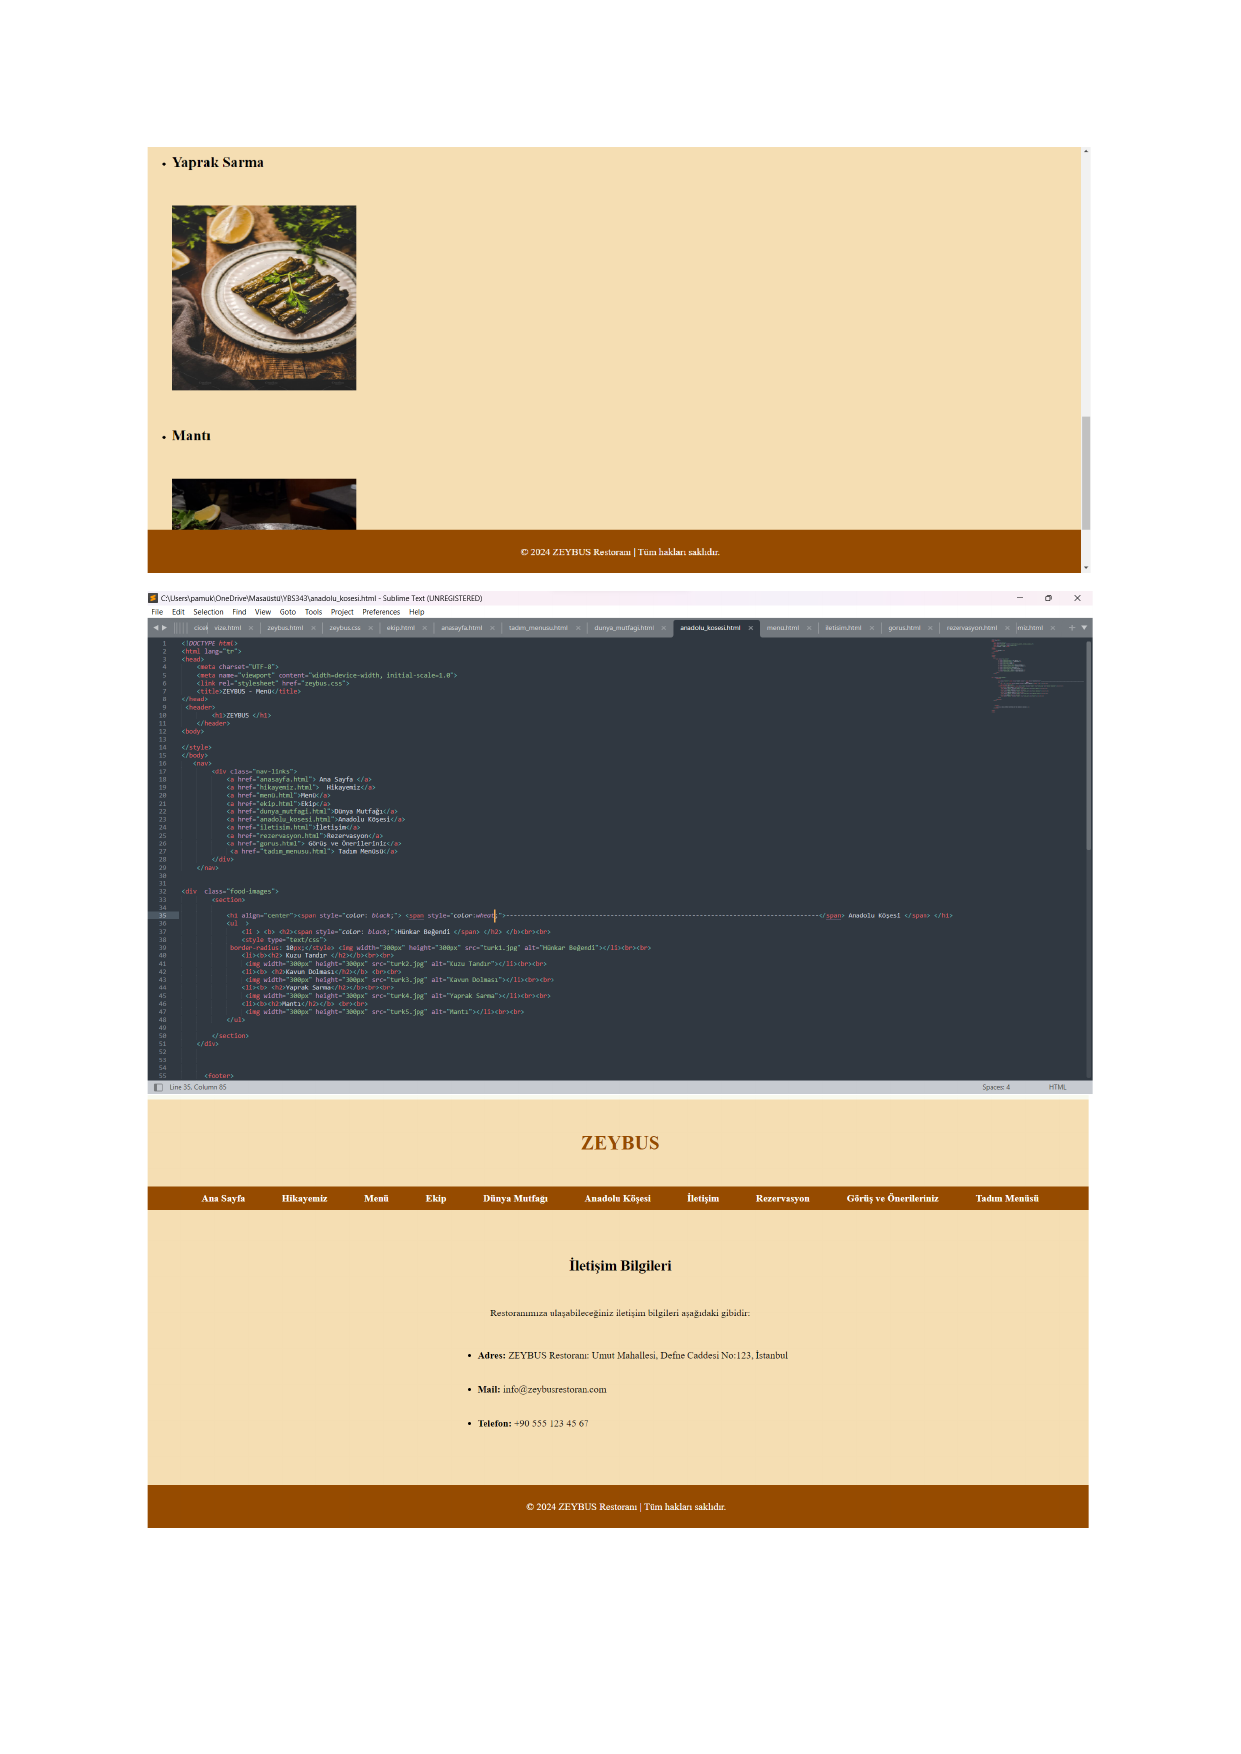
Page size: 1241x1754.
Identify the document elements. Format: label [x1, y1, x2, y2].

picture [147, 1095, 1089, 1528]
picture [147, 147, 1091, 573]
picture [147, 591, 1093, 1094]
